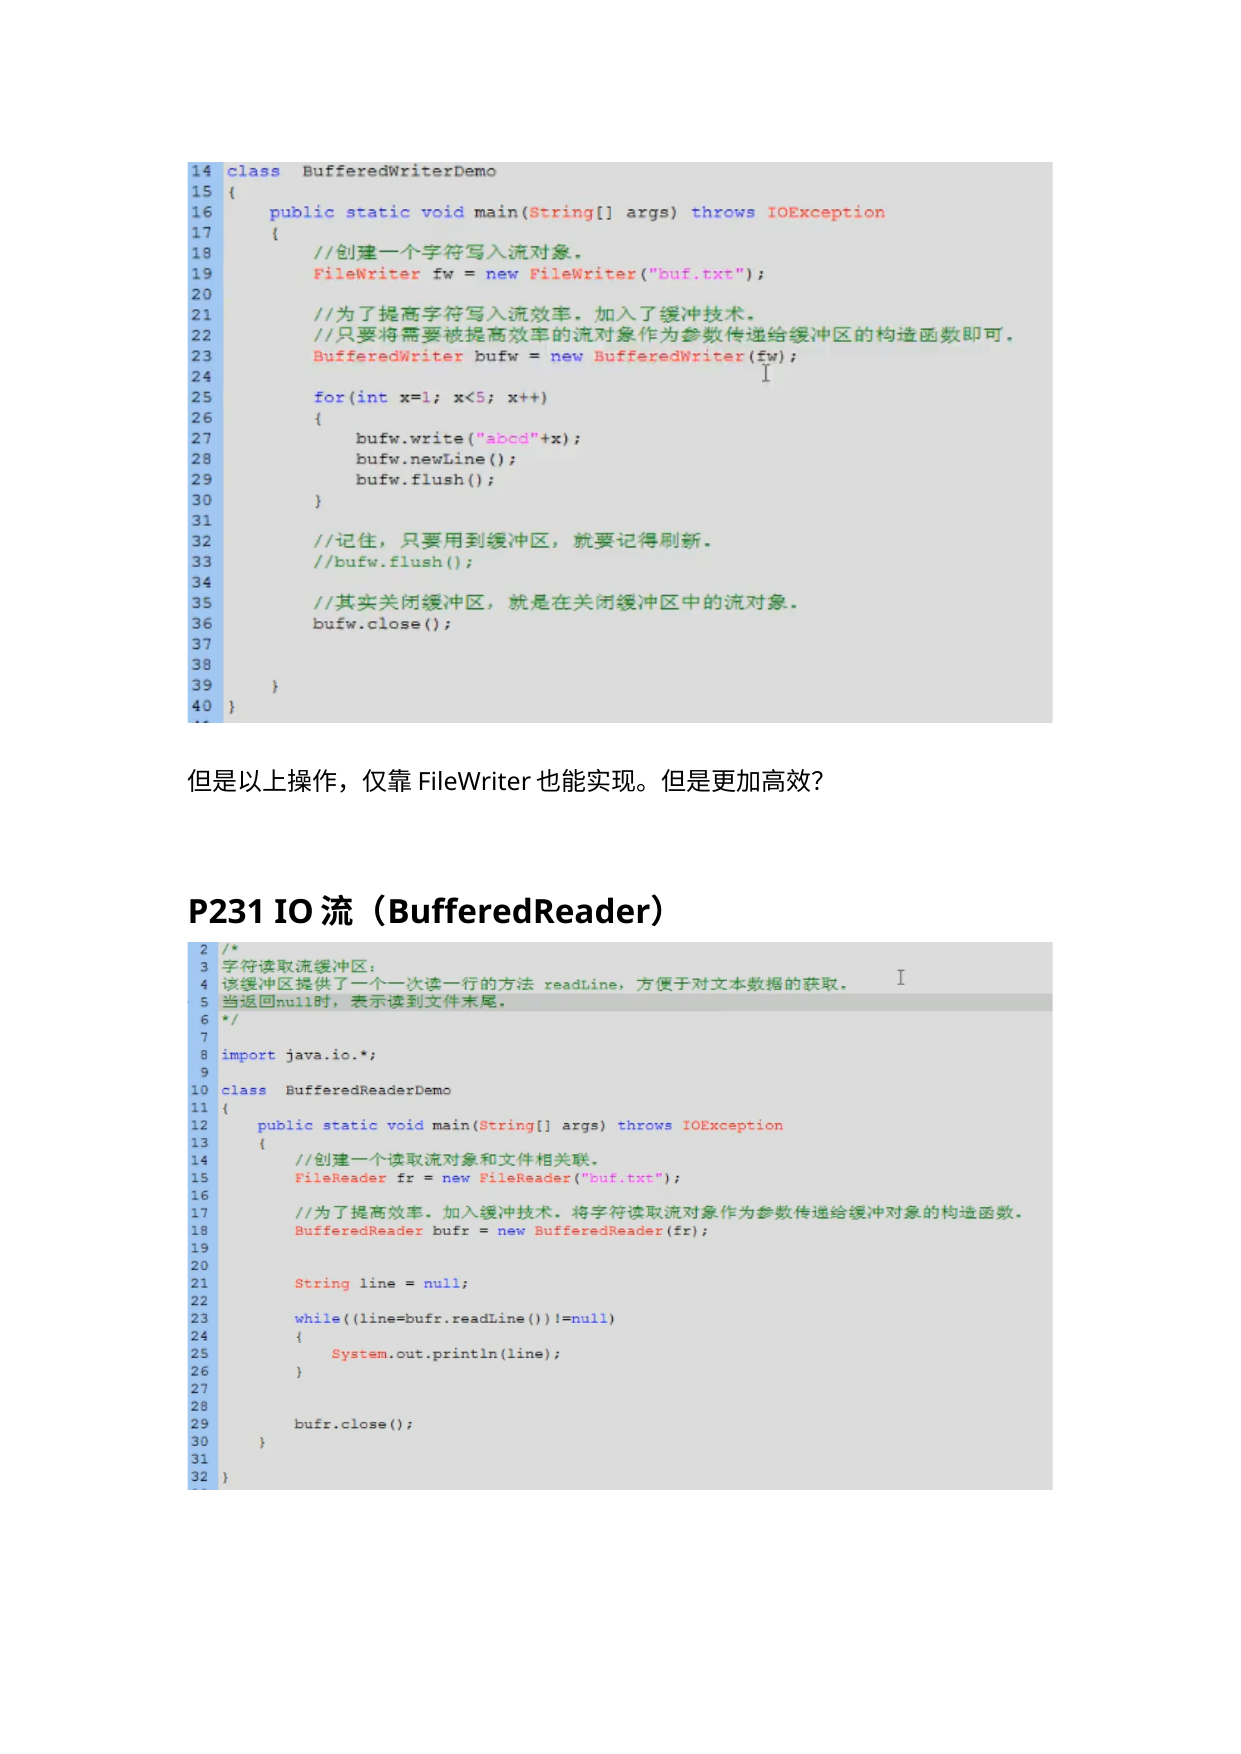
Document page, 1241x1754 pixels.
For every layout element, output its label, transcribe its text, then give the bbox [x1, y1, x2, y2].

picture [187, 942, 1053, 1490]
text P231 IO流（BufferedReader） [187, 877, 1053, 942]
picture [187, 162, 1053, 723]
text 但是以上操作，仅靠FileWriter也能实现。但是更加高效？ [187, 747, 1053, 812]
